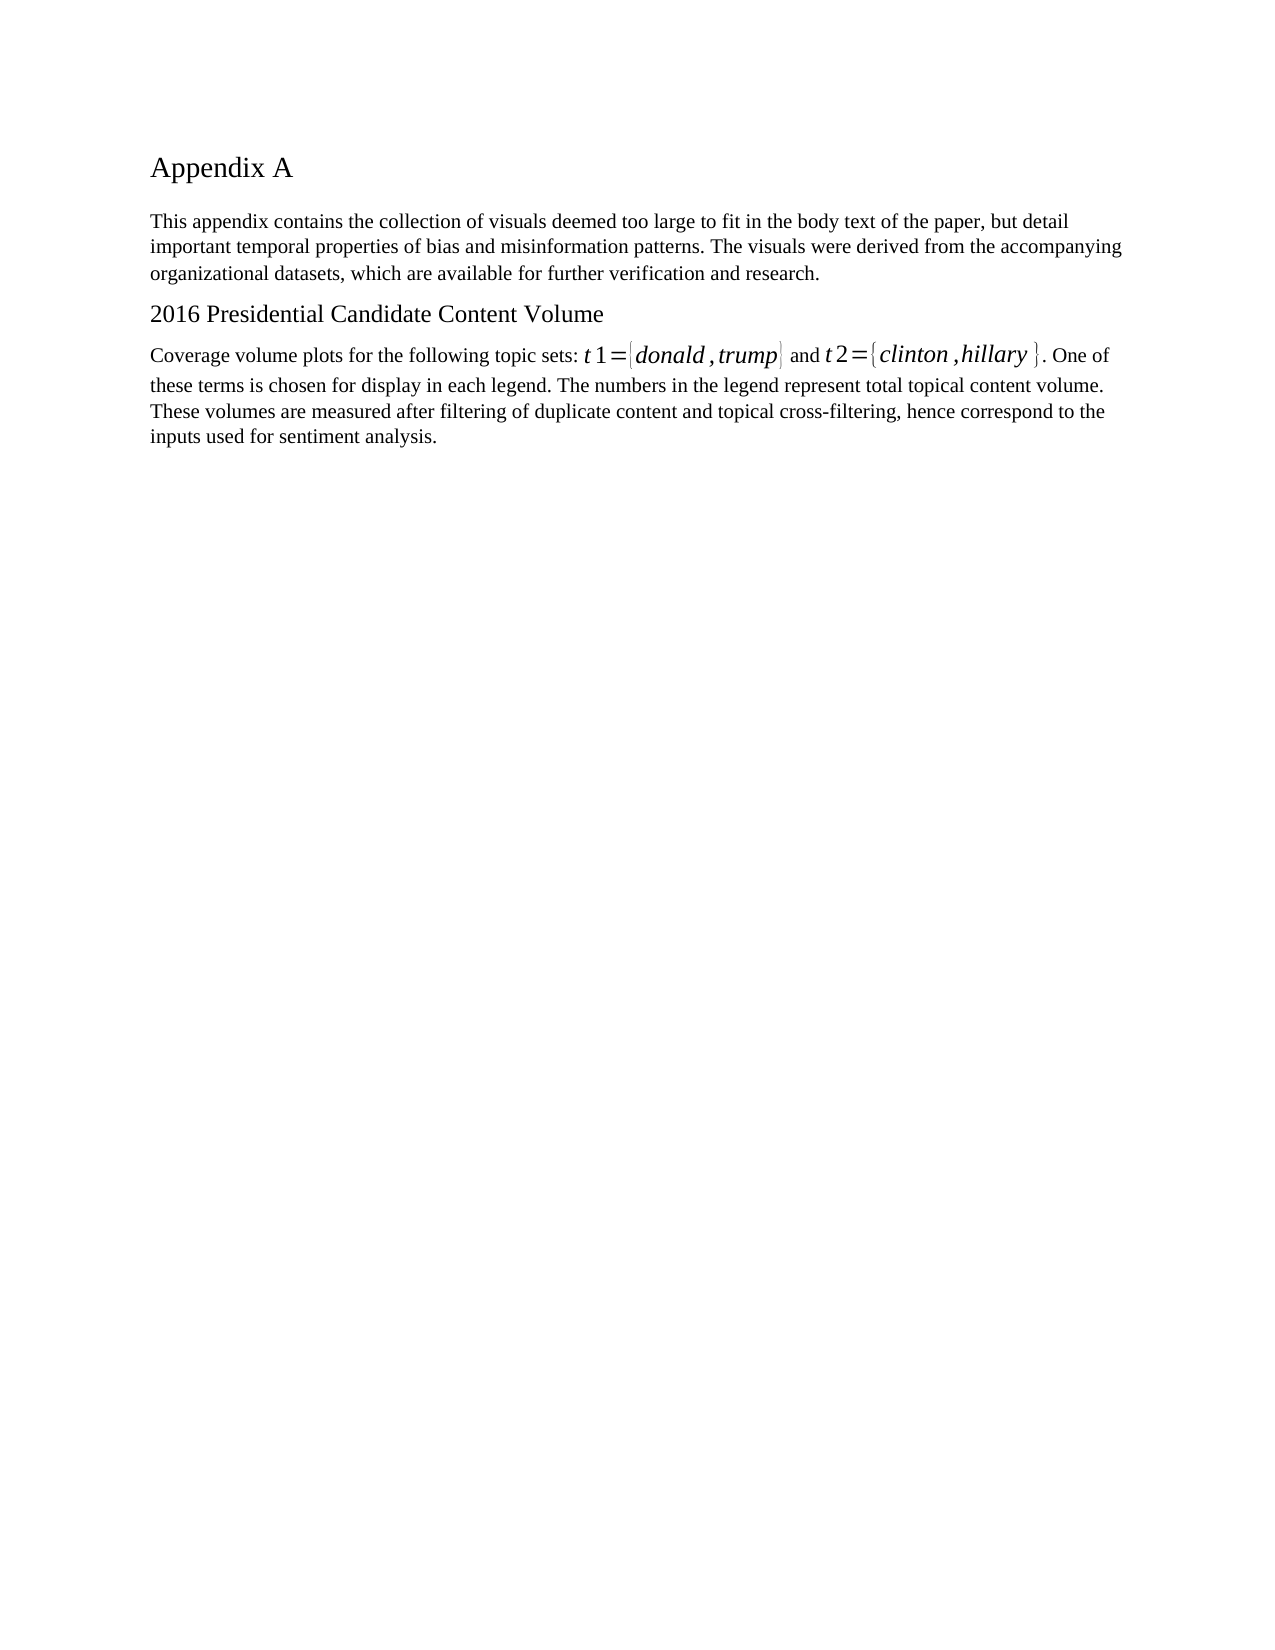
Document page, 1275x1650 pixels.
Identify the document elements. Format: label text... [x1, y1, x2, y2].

subtitle Appendix A [150, 150, 1125, 183]
text Coverage volume plots for the following topic sets: and . One of these terms is chosen for display in each legend. The numbers in the legend represent total topical content volume. These volumes are measured after filtering of duplicate content and topical cross-filtering, hence correspond to the inputs used for sentiment analysis. [150, 340, 1125, 448]
text This appendix contains the collection of visuals deemed too large to fit in the body text of the paper, but detail important temporal properties of bias and misinformation patterns. The visuals were derived from the accompanying organizational datasets, which are available for further verification and research. [150, 208, 1125, 284]
subtitle 2016 Presidential Candidate Content Volume [150, 299, 1125, 328]
